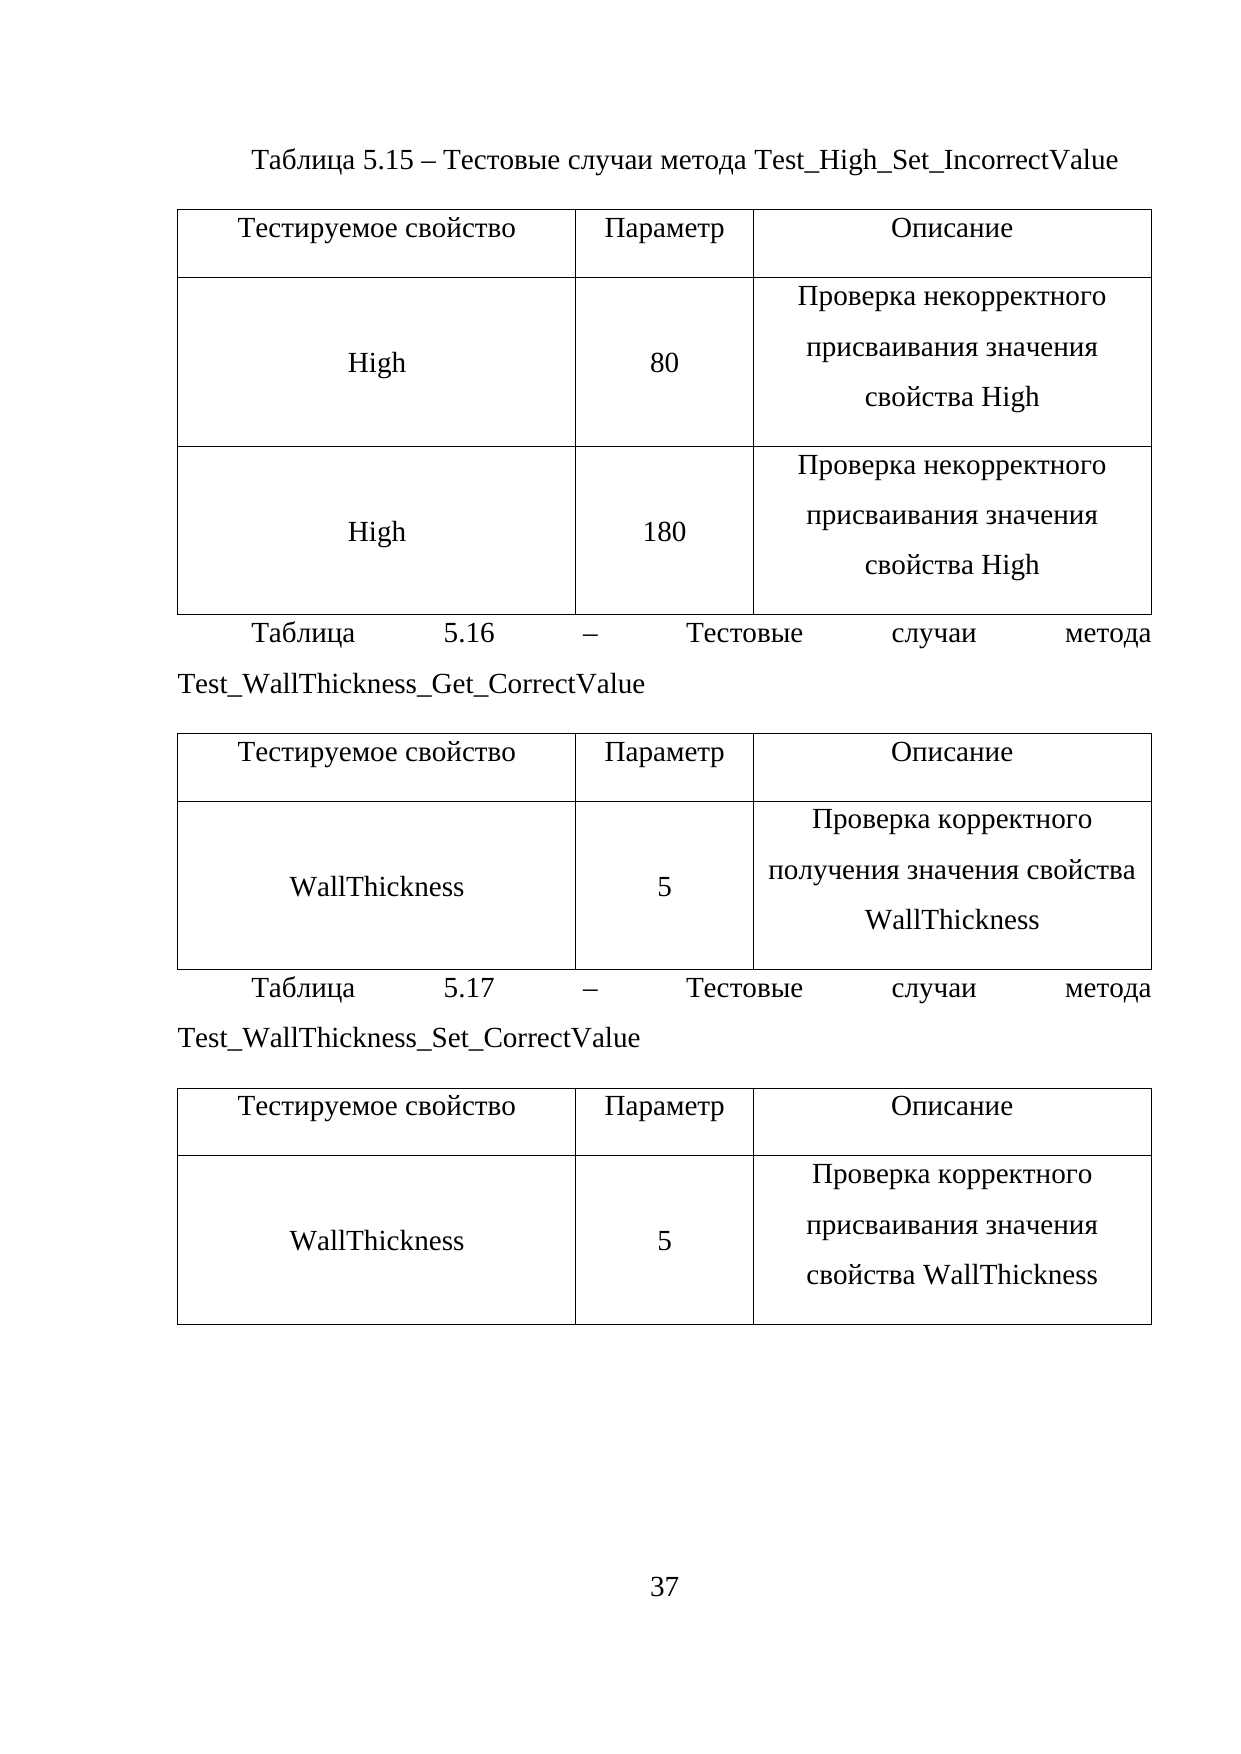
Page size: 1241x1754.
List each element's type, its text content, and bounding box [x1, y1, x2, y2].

table_cell High [178, 447, 575, 614]
table_cell 180 [576, 447, 753, 614]
table_header Тестируемое свойство [178, 734, 575, 801]
table_cell Проверка корректного присваивания значения свойства WallThickness [754, 1156, 1151, 1324]
table_cell WallThickness [178, 802, 575, 969]
table_cell 5 [576, 1156, 753, 1324]
table_header Описание [754, 1089, 1151, 1155]
text Таблица 5.15 – Тестовые случаи метода Test_High_Set_IncorrectValue [177, 142, 1152, 176]
table_header Описание [754, 210, 1151, 277]
table_header Описание [754, 734, 1151, 801]
table_header Тестируемое свойство [178, 1089, 575, 1155]
table_cell WallThickness [178, 1156, 575, 1324]
table_cell Проверка некорректного присваивания значения свойства High [754, 278, 1151, 446]
table_cell Проверка корректного получения значения свойства WallThickness [754, 802, 1151, 969]
table_header Параметр [576, 210, 753, 277]
text Таблица 5.16 – Тестовые случаи метода Test_WallThickness_Get_CorrectValue [177, 615, 1152, 699]
table_header Параметр [576, 734, 753, 801]
table_cell 5 [576, 802, 753, 969]
text Таблица 5.17 – Тестовые случаи метода Test_WallThickness_Set_CorrectValue [177, 970, 1152, 1054]
table_cell 80 [576, 278, 753, 446]
table_cell High [178, 278, 575, 446]
table_header Параметр [576, 1089, 753, 1155]
table_header Тестируемое свойство [178, 210, 575, 277]
table_cell Проверка некорректного присваивания значения свойства High [754, 447, 1151, 614]
